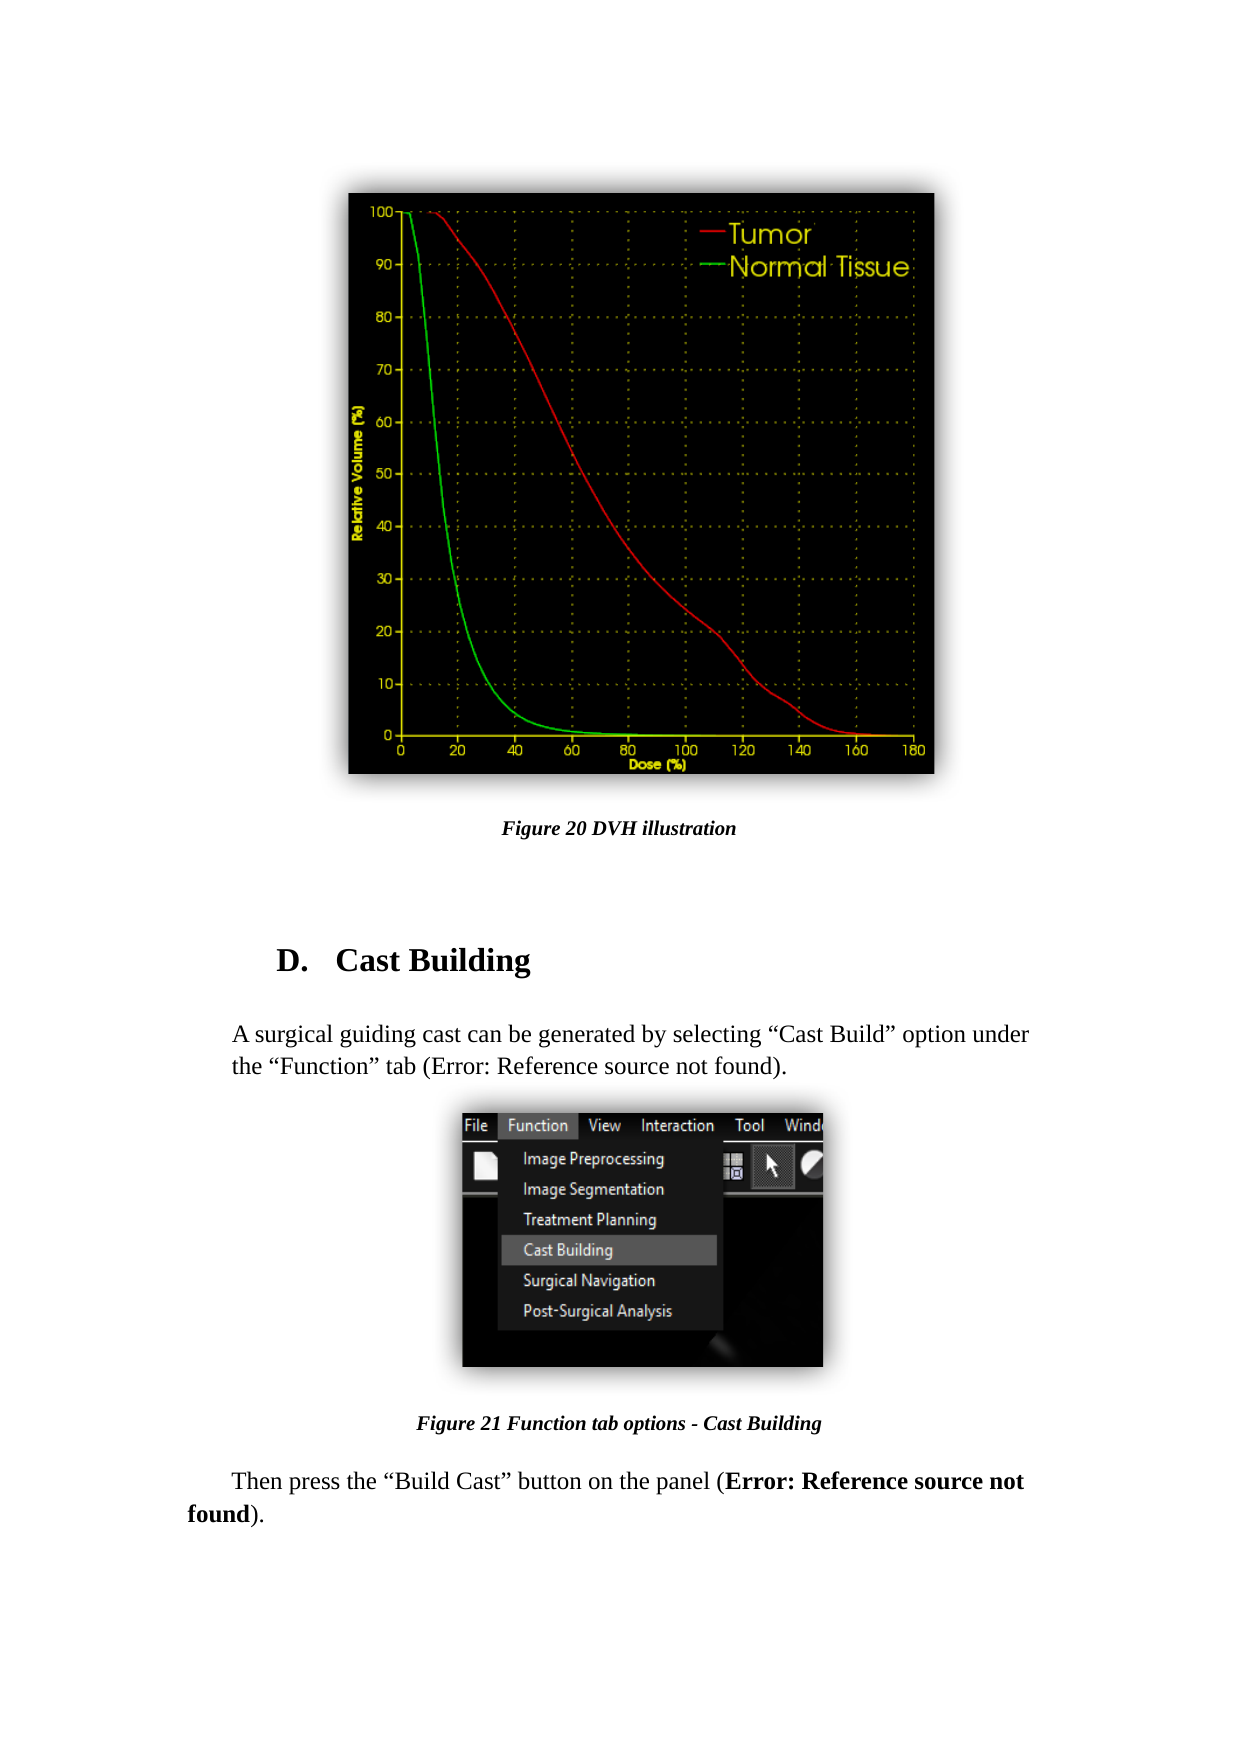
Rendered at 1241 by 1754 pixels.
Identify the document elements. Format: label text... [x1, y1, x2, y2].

picture [348, 193, 935, 774]
subtitle Cast Building [276, 927, 1053, 992]
picture [462, 1113, 824, 1367]
